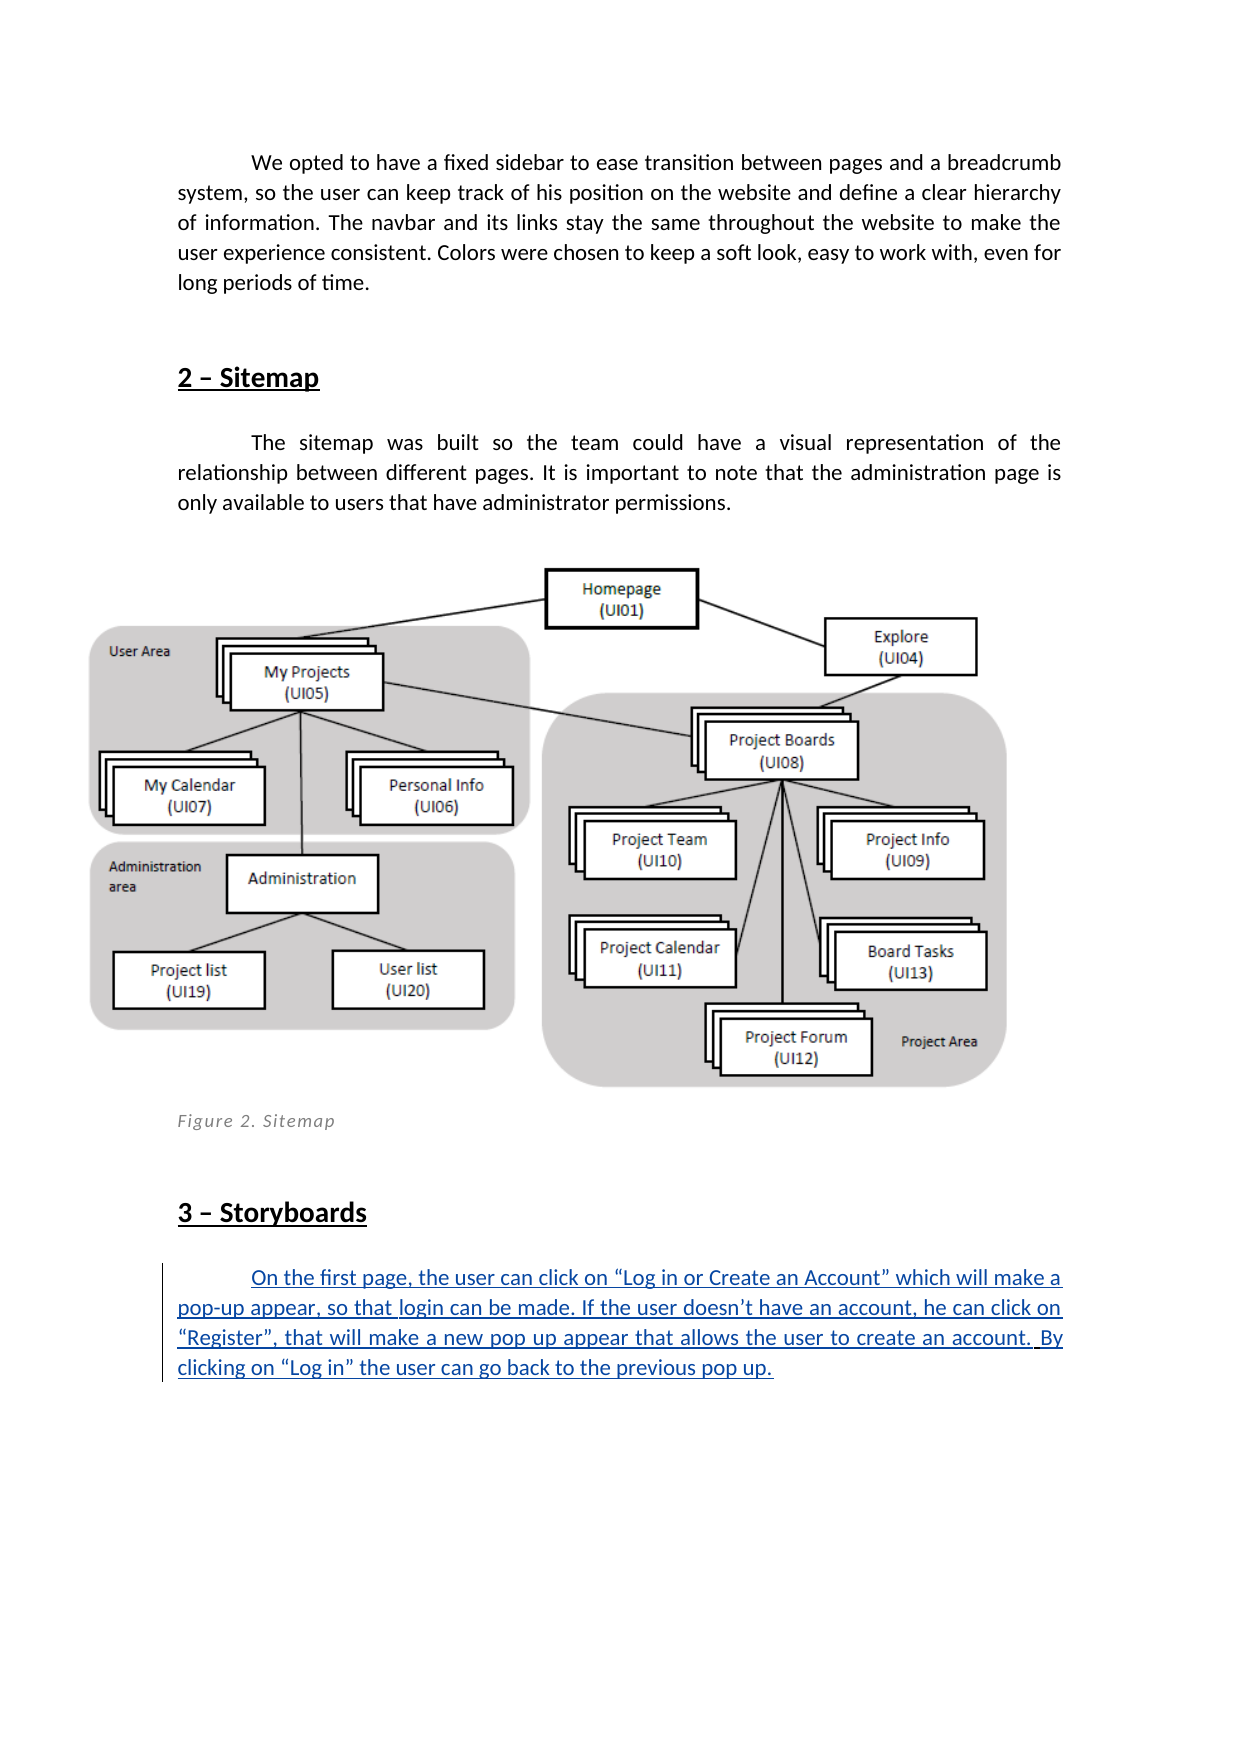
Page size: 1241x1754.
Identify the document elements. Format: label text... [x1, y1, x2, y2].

text The sitemap was built so the team could have a visual representation of the relationship between different pages. It is important to note that the administration page is only available to users that have administrator permissions. [177, 428, 1063, 516]
text 2 – Sitemap [177, 359, 1063, 395]
text We opted to have a fixed sidebar to ease transition between pages and a breadcrumb system, so the user can keep track of his position on the website and define a clear hierarchy of information. The navbar and its links stay the same throughout the website to make the user experience consistent. Colors were chosen to keep a soft look, easy to work with, even for long periods of time. [177, 148, 1063, 296]
text Figure 2. Sitemap [177, 1109, 1063, 1132]
text 3 – Storyboards [177, 1194, 1063, 1230]
picture [76, 548, 1032, 1107]
